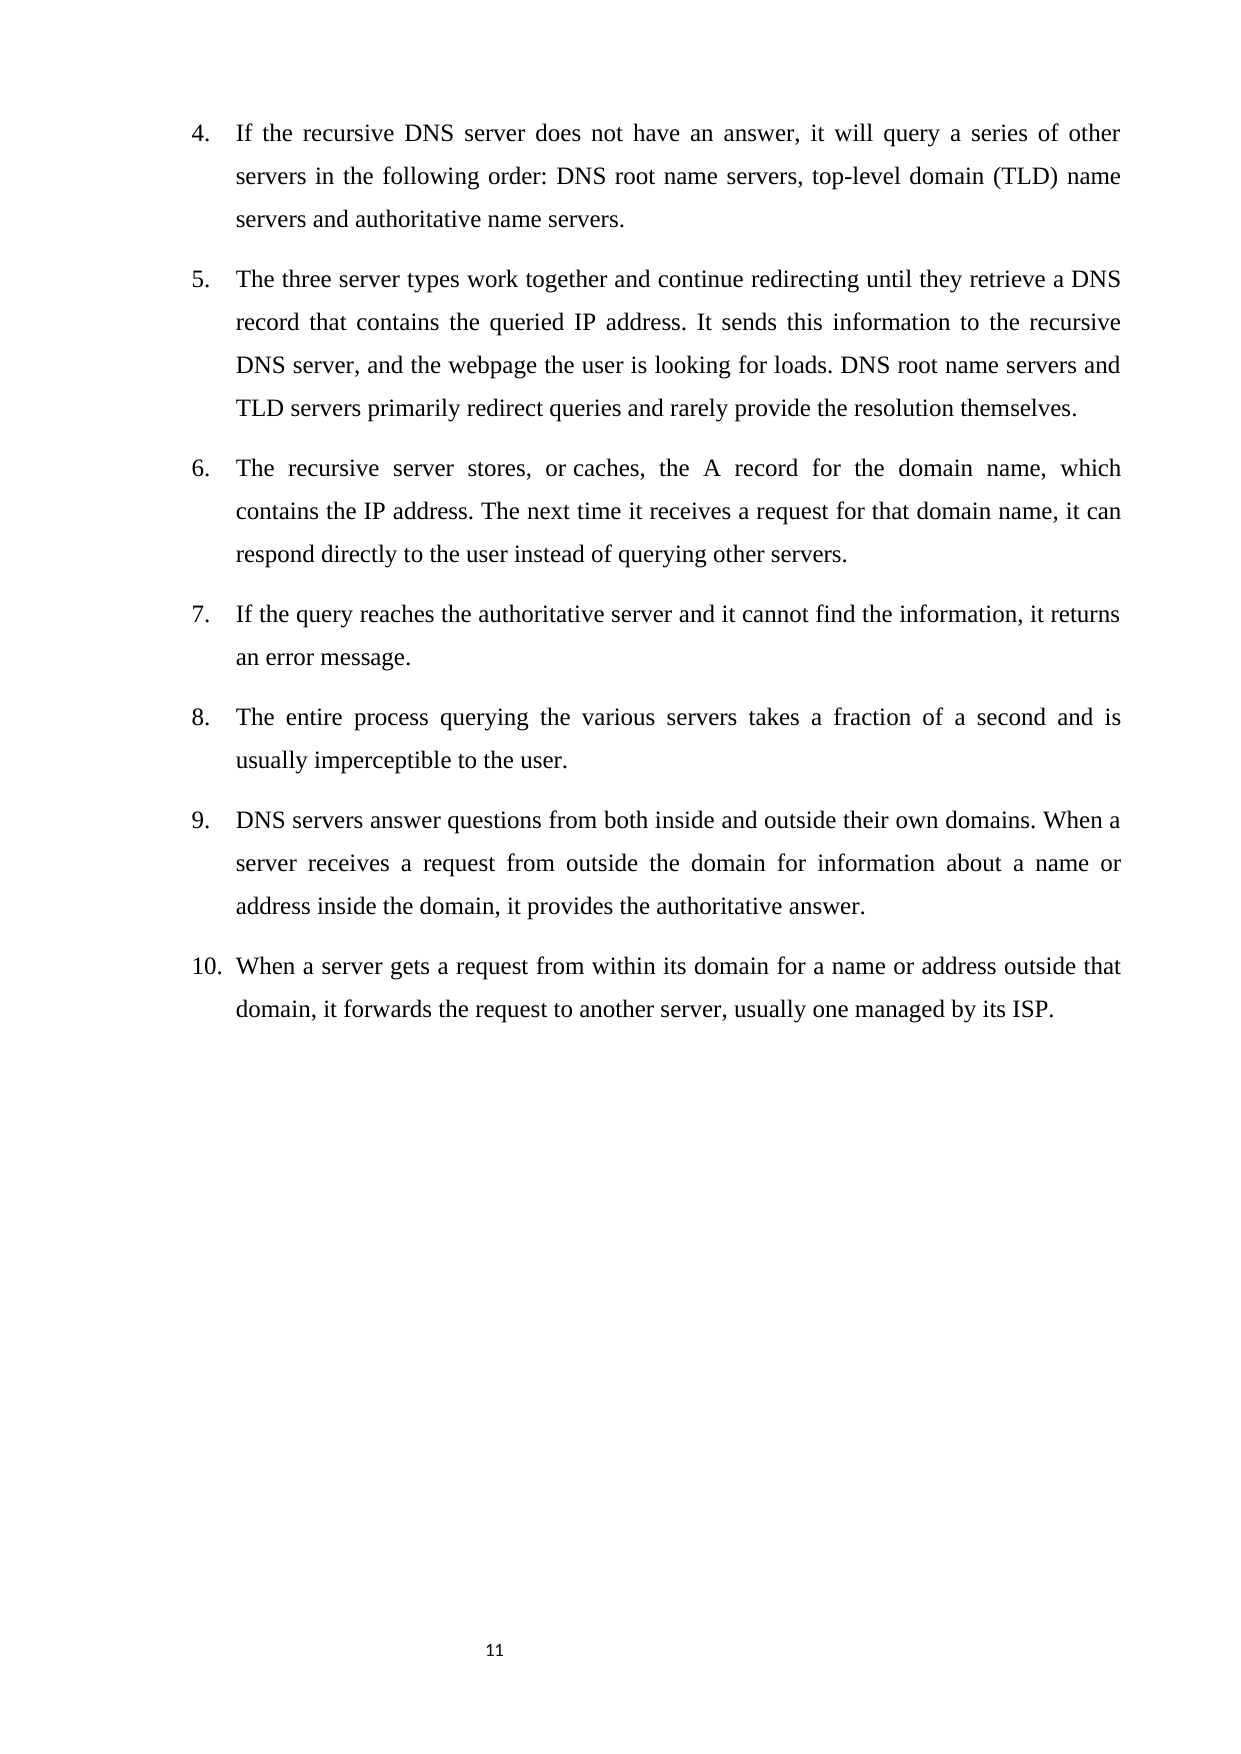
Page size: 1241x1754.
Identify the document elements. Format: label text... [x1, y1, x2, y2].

list If the query reaches the authoritative server and it cannot find the information, it returns an error message. [191, 599, 1122, 671]
list The three server types work together and continue redirecting until they retrieve a DNS record that contains the queried IP address. It sends this information to the recursive DNS server, and the webpage the user is looking for loads. DNS root name servers and TLD servers primarily redirect queries and rarely provide the resolution themselves. [191, 264, 1122, 422]
list The entire process querying the various servers takes a fraction of a second and is usually imperceptible to the user. [191, 702, 1122, 774]
list When a server gets a request from within its domain for a name or address outside that domain, it forwards the request to another server, usually one managed by its ISP. [191, 951, 1122, 1023]
list DNS servers answer questions from both inside and outside their own domains. When a server receives a request from outside the domain for information about a name or address inside the domain, it provides the authoritative answer. [191, 805, 1122, 920]
list The recursive server stores, or caches, the A record for the domain name, which contains the IP address. The next time it receives a request for that domain name, it can respond directly to the user instead of querying other servers. [191, 453, 1122, 568]
list If the recursive DNS server does not have an answer, it will query a series of other servers in the following order: DNS root name servers, top-level domain (TLD) name servers and authoritative name servers. [191, 118, 1122, 233]
